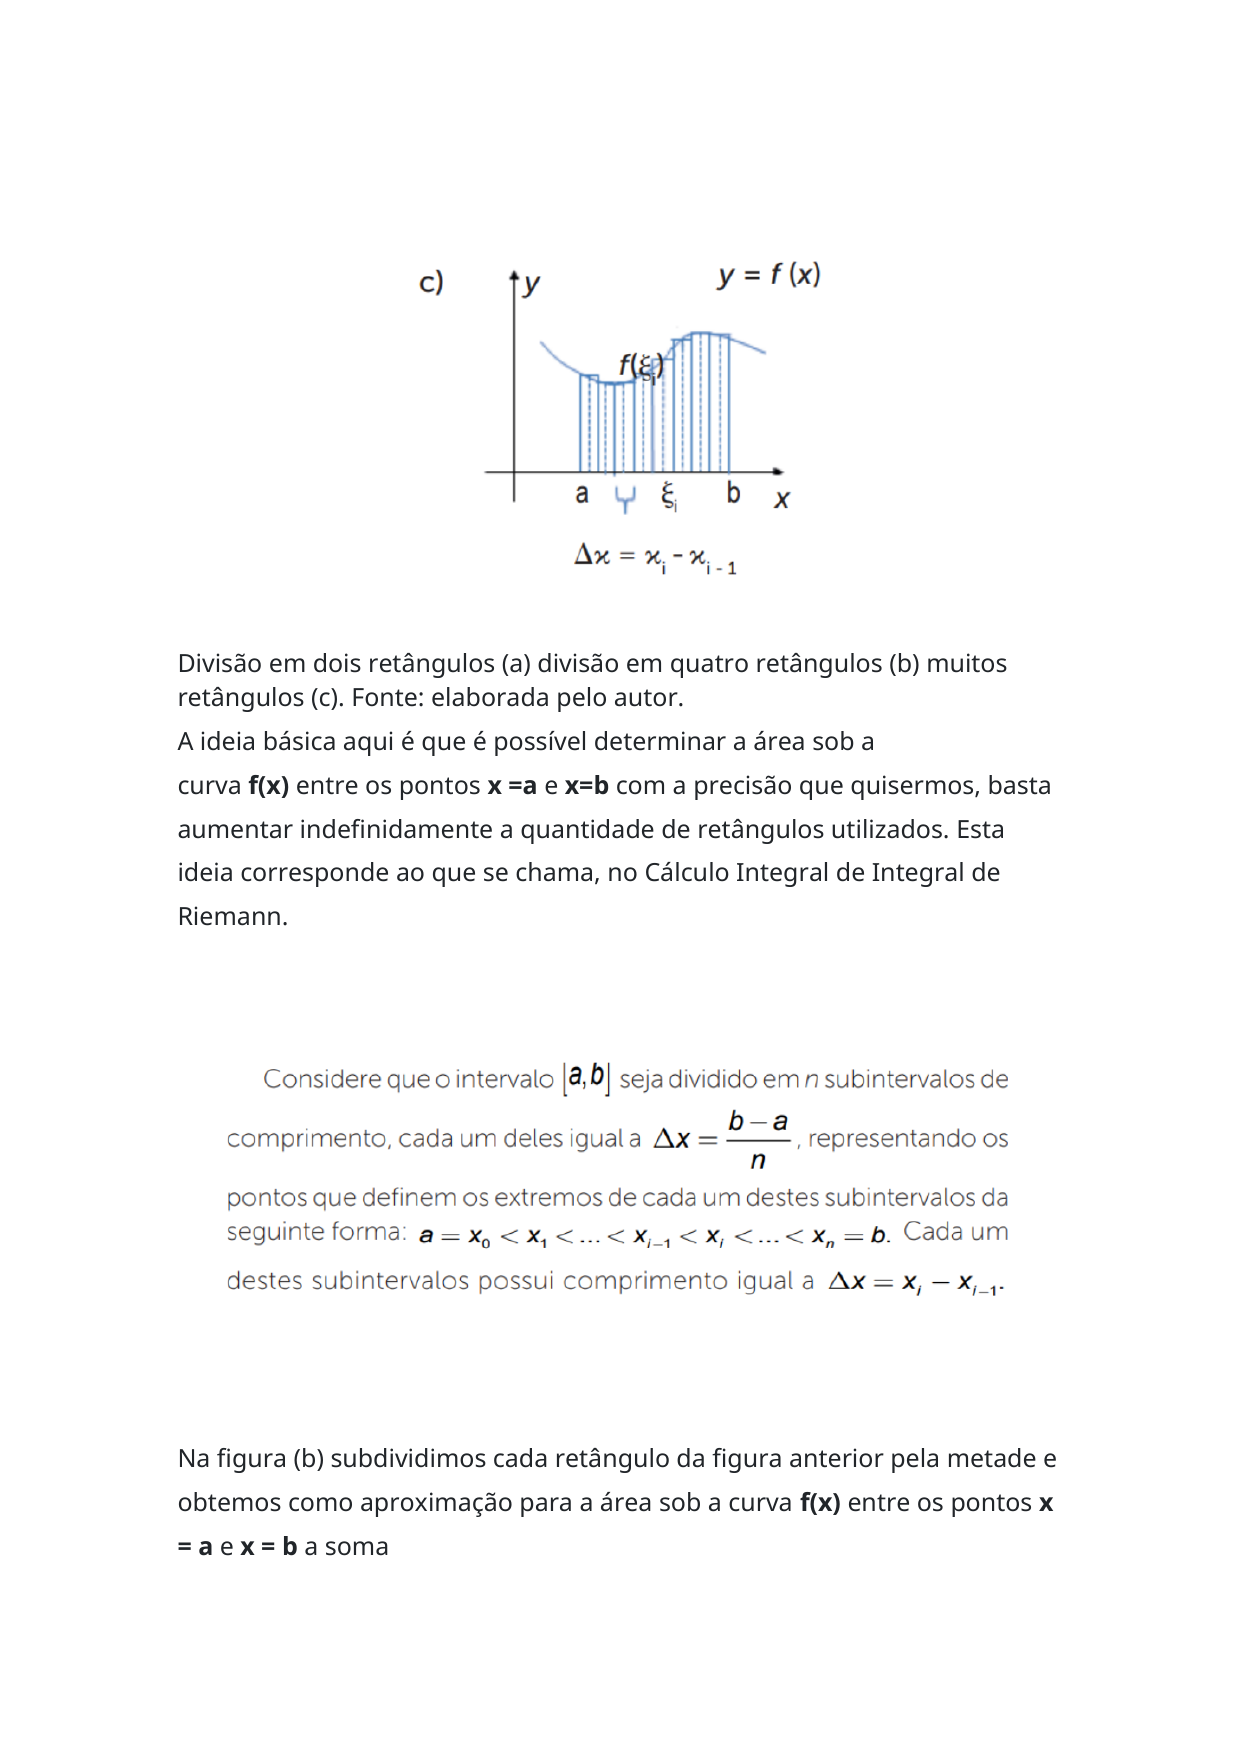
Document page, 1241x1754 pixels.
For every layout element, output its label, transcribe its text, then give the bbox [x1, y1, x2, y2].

text Na figura (b) subdividimos cada retângulo da figura anterior pela metade e obtemos como aproximação para a área sob a curva f(x) entre os pontos x = a e x = b a soma [177, 1432, 1063, 1562]
text Divisão em dois retângulos (a) divisão em quatro retângulos (b) muitos retângulos (c). Fonte: elaborada pelo autor. [177, 646, 1063, 714]
picture [177, 932, 1063, 1432]
text A ideia básica aqui é que é possível determinar a área sob a curva f(x) entre os pontos x =a e x=b com a precisão que quisermos, basta aumentar indefinidamente a quantidade de retângulos utilizados. Esta ideia corresponde ao que se chama, no Cálculo Integral de Integral de Riemann. [177, 714, 1063, 932]
picture [177, 147, 1063, 646]
